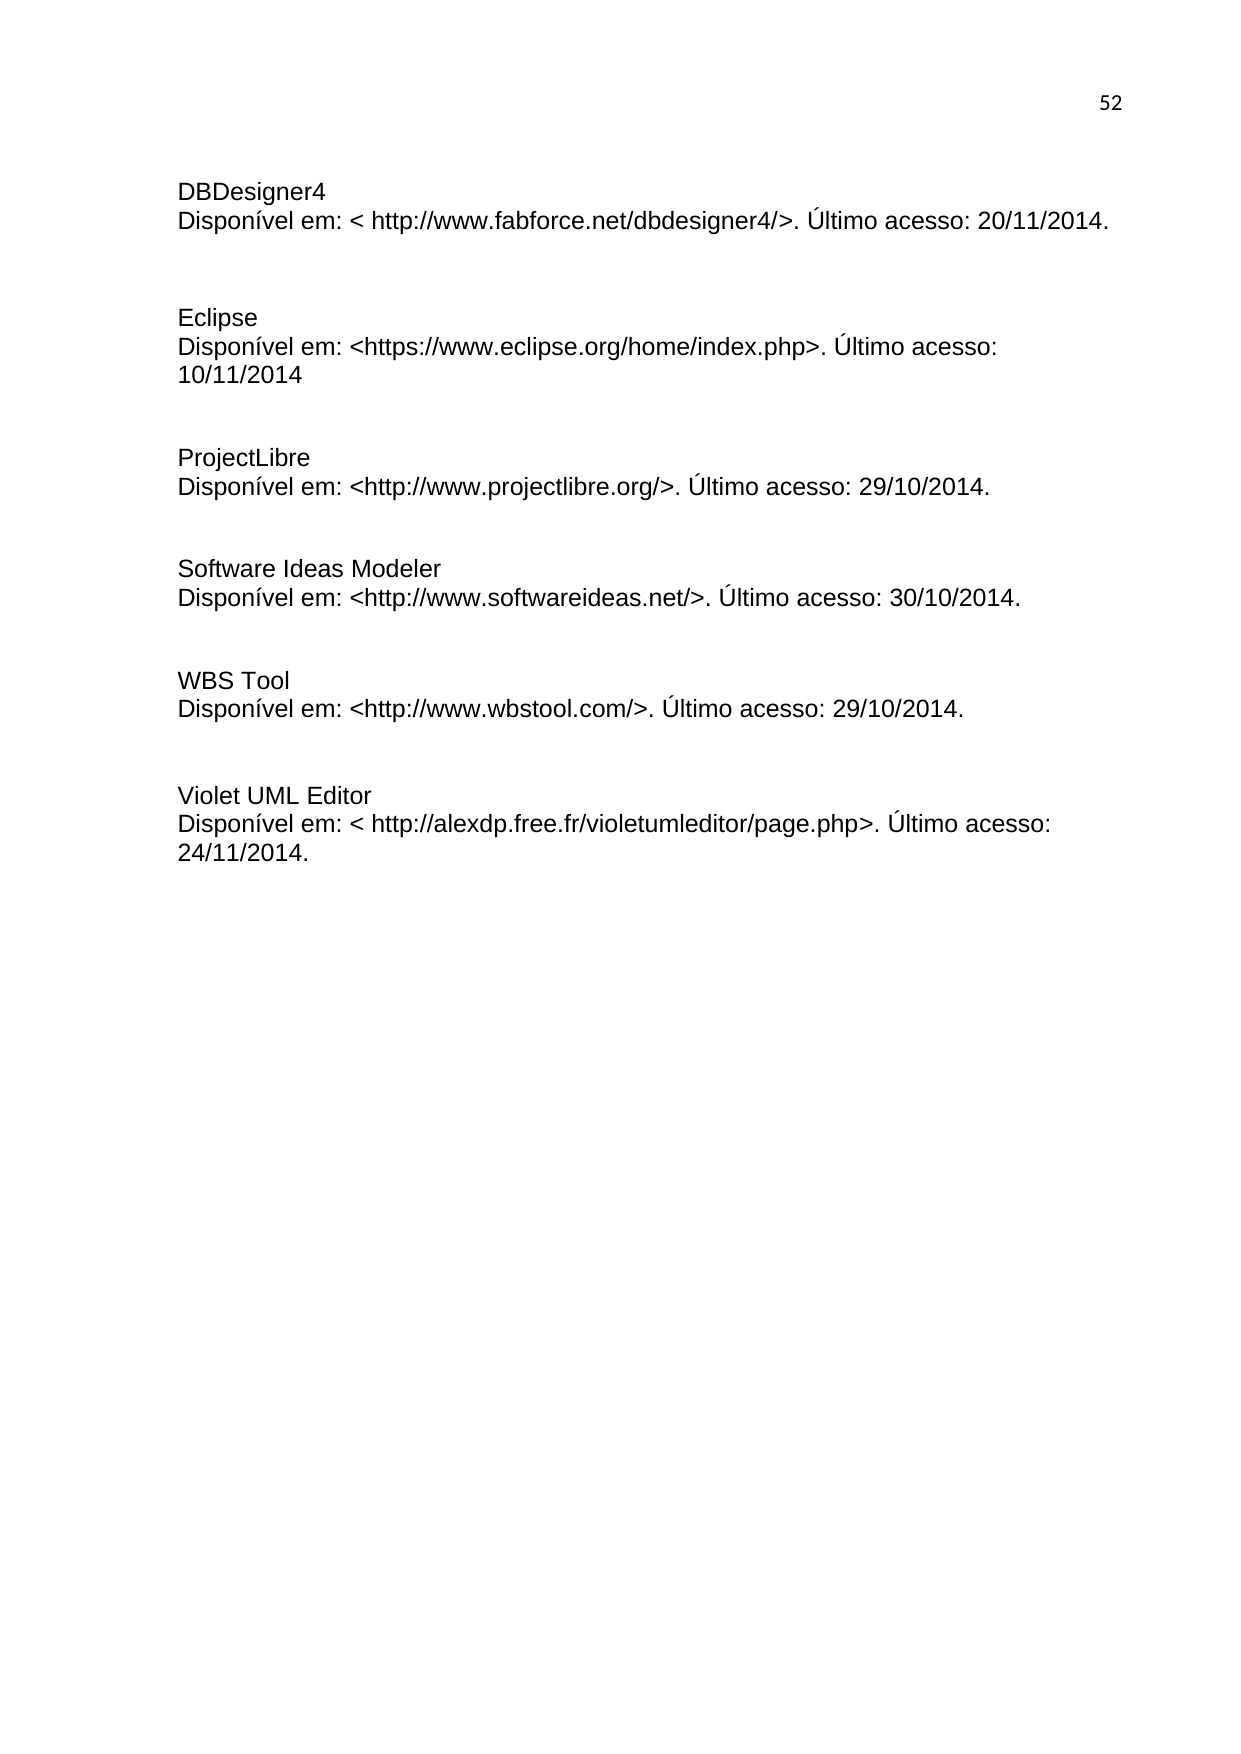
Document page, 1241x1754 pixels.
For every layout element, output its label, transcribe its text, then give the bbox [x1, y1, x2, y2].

text DBDesigner4 [177, 177, 1122, 206]
text Software Ideas Modeler [177, 554, 1122, 583]
text Violet UML Editor [177, 781, 1122, 809]
text Disponível em: <http://www.softwareideas.net/>. Último acesso: 30/10/2014. [177, 583, 1122, 612]
text Disponível em: <http://www.projectlibre.org/>. Último acesso: 29/10/2014. [177, 472, 1122, 501]
text Disponível em: < http://www.fabforce.net/dbdesigner4/>. Último acesso: 20/11/2014. [177, 206, 1122, 235]
text Eclipse [177, 303, 1122, 332]
text Disponível em: <http://www.wbstool.com/>. Último acesso: 29/10/2014. [177, 694, 1122, 723]
text Disponível em: < http://alexdp.free.fr/violetumleditor/page.php>. Último acesso: 24/11/2014. [177, 809, 1122, 867]
text Disponível em: <https://www.eclipse.org/home/index.php>. Último acesso: 10/11/2014 [177, 332, 1122, 389]
text ProjectLibre [177, 443, 1122, 472]
text WBS Tool [177, 666, 1122, 694]
